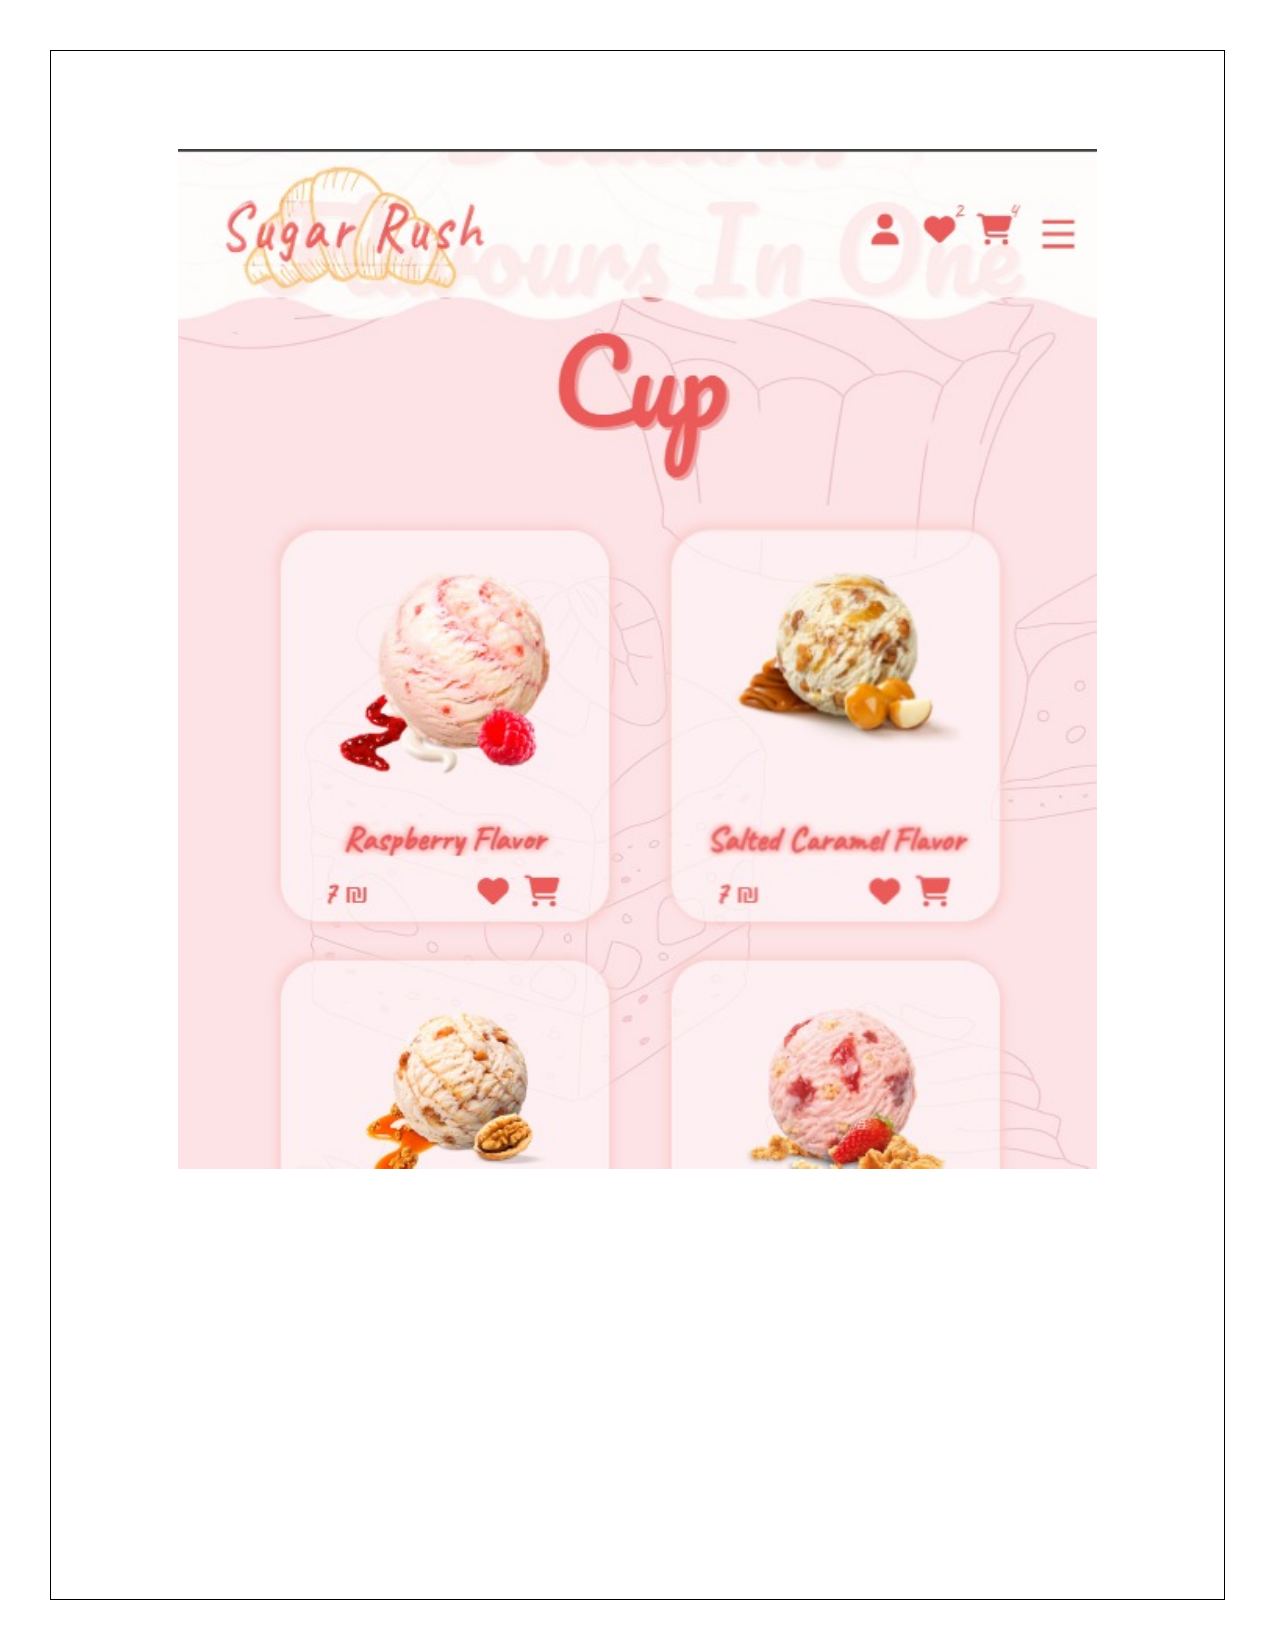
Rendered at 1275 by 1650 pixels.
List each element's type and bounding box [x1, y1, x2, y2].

picture [178, 149, 1097, 1169]
